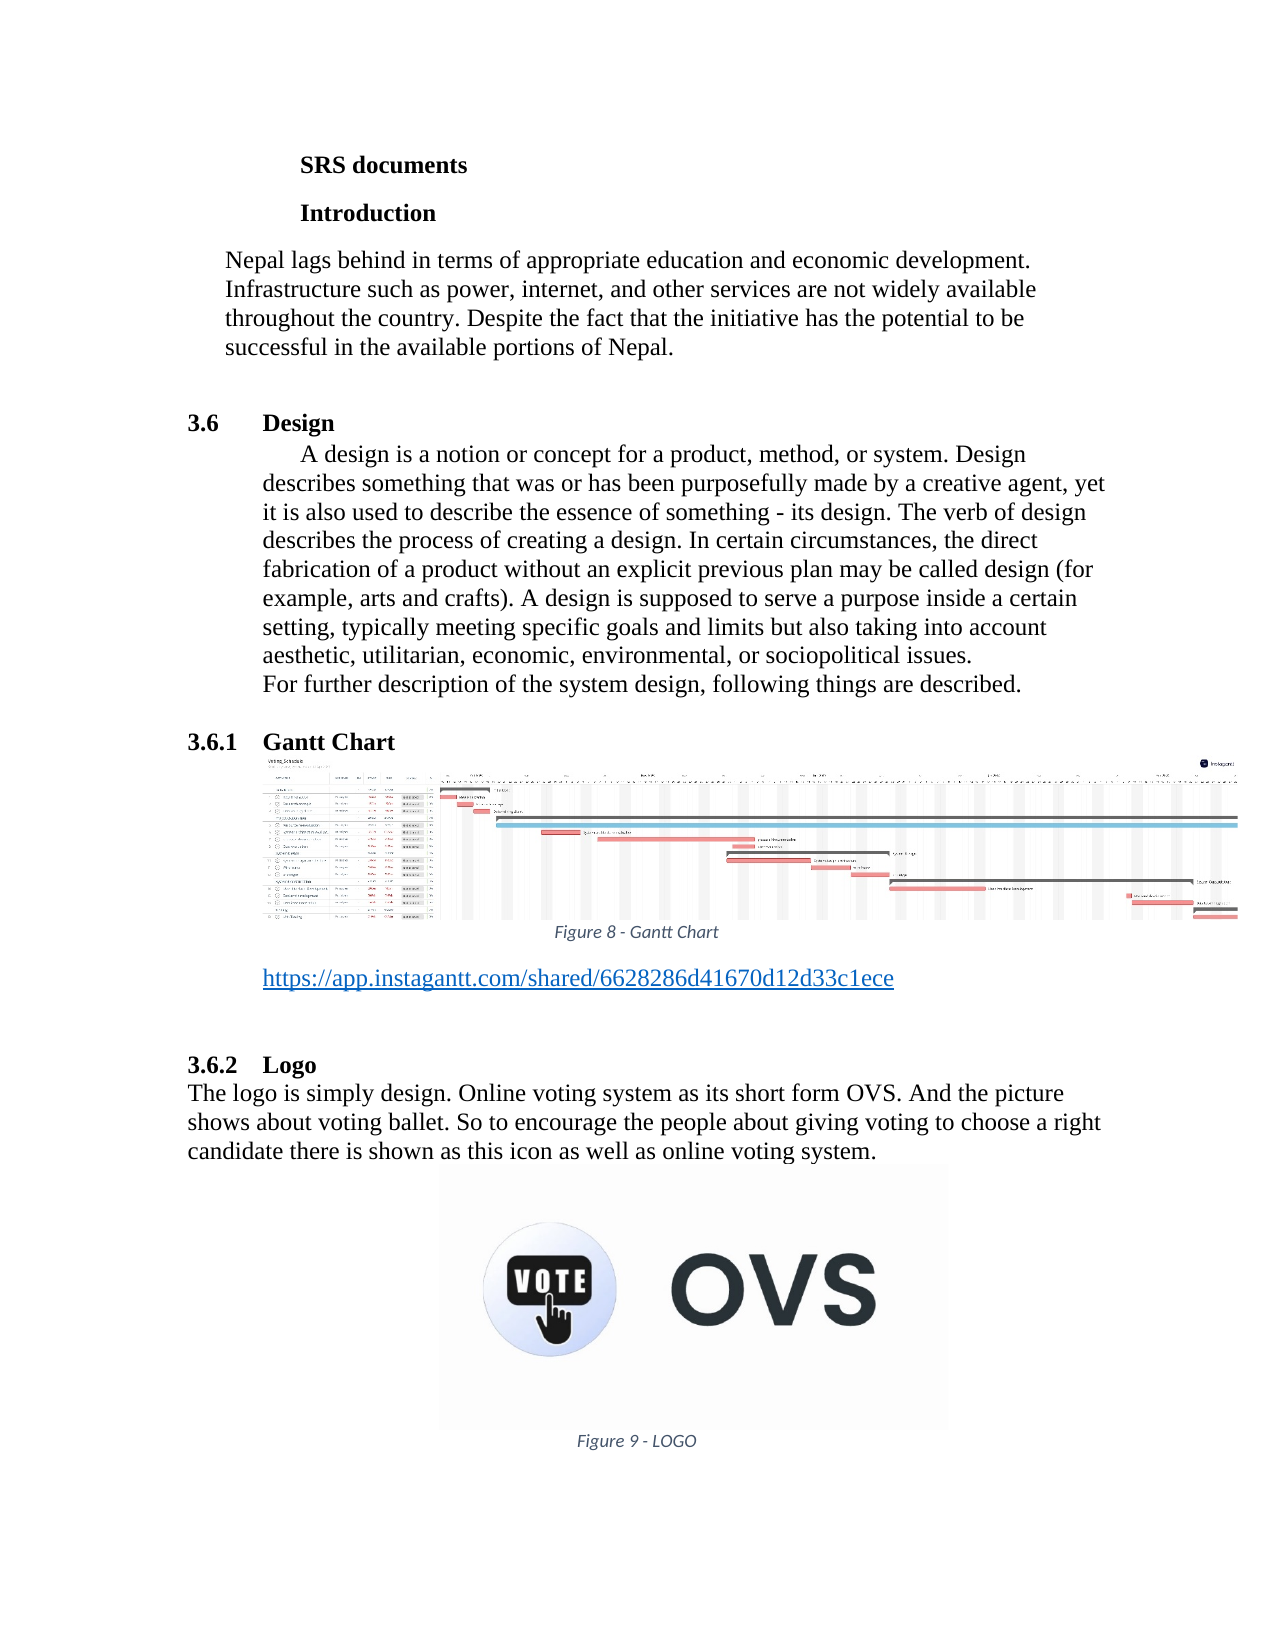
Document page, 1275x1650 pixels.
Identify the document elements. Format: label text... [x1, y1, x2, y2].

list A design is a notion or concept for a product, method, or system. Design describes something that was or has been purposefully made by a creative agent, yet it is also used to describe the essence of something - its design. The verb of design describes the process of creating a design. In certain circumstances, the direct fabrication of a product without an explicit previous plan may be called design (for example, arts and crafts). A design is supposed to serve a purpose inside a certain setting, typically meeting specific goals and limits but also taking into account aesthetic, utilitarian, economic, environmental, or sociopolitical issues. [262, 439, 1125, 669]
text Nepal lags behind in terms of appropriate education and economic development. Infrastructure such as power, internet, and other services are not widely available throughout the country. Despite the fact that the initiative has the potential to be successful in the available portions of Nepal. [225, 245, 1125, 360]
picture [439, 1164, 949, 1430]
text The logo is simply design. Online voting system as its short form OVS. And the picture shows about voting ballet. So to encourage the people about giving voting to choose a right candidate there is shown as this icon as well as online voting system. [187, 1078, 1125, 1165]
list Gantt Chart [187, 727, 1125, 755]
list https://app.instagantt.com/shared/6628286d41670d12d33c1ece [262, 963, 1125, 992]
list For further description of the system design, following things are described. [225, 669, 1125, 698]
text Introduction [300, 198, 1125, 226]
list Logo [187, 1050, 1125, 1078]
text Figure 8 - Gantt Chart [150, 920, 1125, 943]
list Design [187, 408, 1125, 437]
text Figure 9 - LOGO [150, 1429, 1125, 1452]
picture [262, 755, 1238, 920]
text SRS documents [300, 150, 1125, 179]
